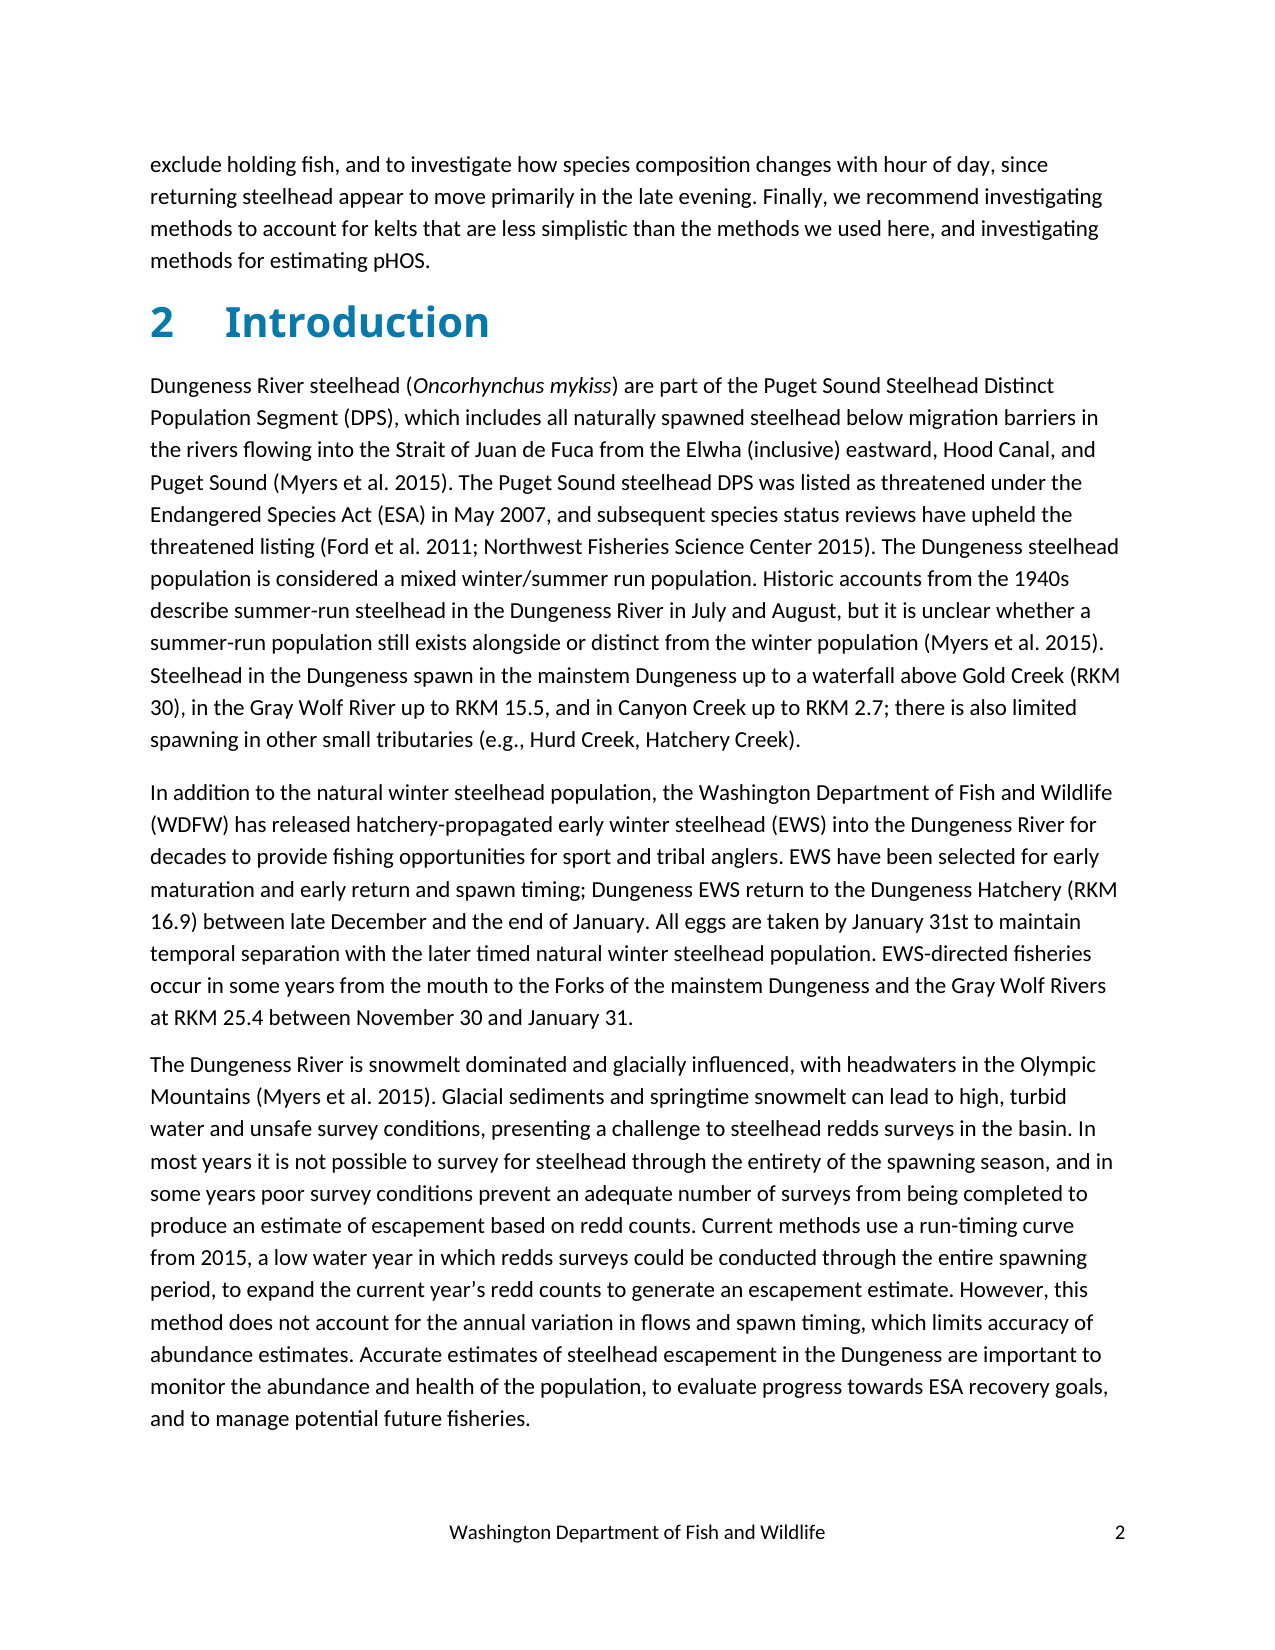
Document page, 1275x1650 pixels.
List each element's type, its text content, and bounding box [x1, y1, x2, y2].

text In addition to the natural winter steelhead population, the Washington Department of Fish and Wildlife (WDFW) has released hatchery-propagated early winter steelhead (EWS) into the Dungeness River for decades to provide fishing opportunities for sport and tribal anglers. EWS have been selected for early maturation and early return and spawn timing; Dungeness EWS return to the Dungeness Hatchery (RKM 16.9) between late December and the end of January. All eggs are taken by January 31st to maintain temporal separation with the later timed natural winter steelhead population. EWS-directed fisheries occur in some years from the mouth to the Forks of the mainstem Dungeness and the Gray Wolf Rivers at RKM 25.4 between November 30 and January 31. [150, 778, 1125, 1031]
text The Dungeness River is snowmelt dominated and glacially influenced, with headwaters in the Olympic Mountains (Myers et al. 2015). Glacial sediments and springtime snowmelt can lead to high, turbid water and unsafe survey conditions, presenting a challenge to steelhead redds surveys in the basin. In most years it is not possible to survey for steelhead through the entirety of the spawning season, and in some years poor survey conditions prevent an adequate number of surveys from being completed to produce an estimate of escapement based on redd counts. Current methods use a run-timing curve from 2015, a low water year in which redds surveys could be conducted through the entire spawning period, to expand the current year’s redd counts to generate an escapement estimate. However, this method does not account for the annual variation in flows and spawn timing, which limits accuracy of abundance estimates. Accurate estimates of steelhead escapement in the Dungeness are important to monitor the abundance and health of the population, to evaluate progress towards ESA recovery goals, and to manage potential future fisheries. [150, 1050, 1125, 1432]
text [150, 150, 1125, 274]
subtitle 2 Introduction [150, 293, 1125, 350]
